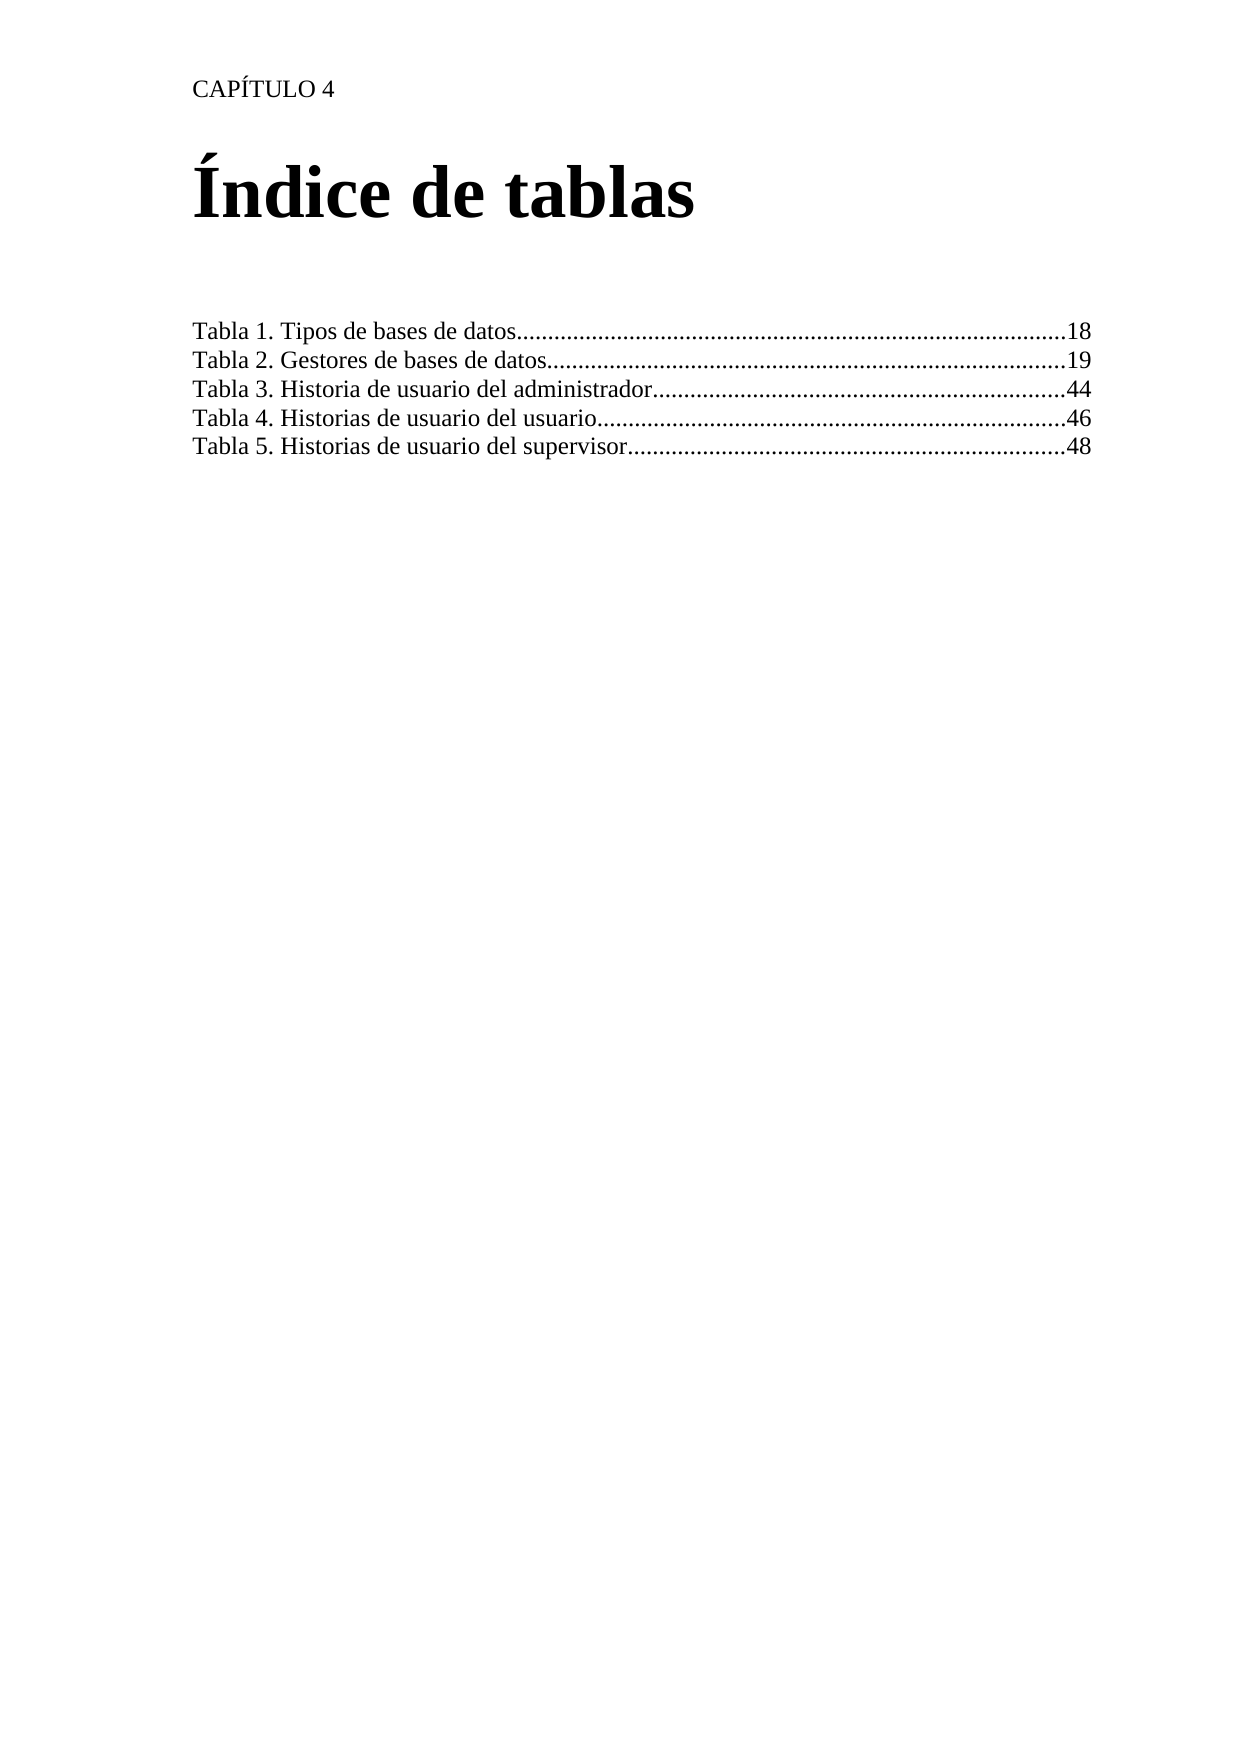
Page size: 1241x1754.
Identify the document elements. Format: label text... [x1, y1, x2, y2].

text Índice de tablas [192, 148, 1092, 234]
text Tabla 1. Tipos de bases de datos 18 [192, 316, 1092, 345]
text Tabla 4. Historias de usuario del usuario 46 [192, 403, 1092, 431]
text Tabla 5. Historias de usuario del supervisor 48 [192, 431, 1092, 460]
text Tabla 3. Historia de usuario del administrador 44 [192, 374, 1092, 403]
text Tabla 2. Gestores de bases de datos 19 [192, 345, 1092, 374]
